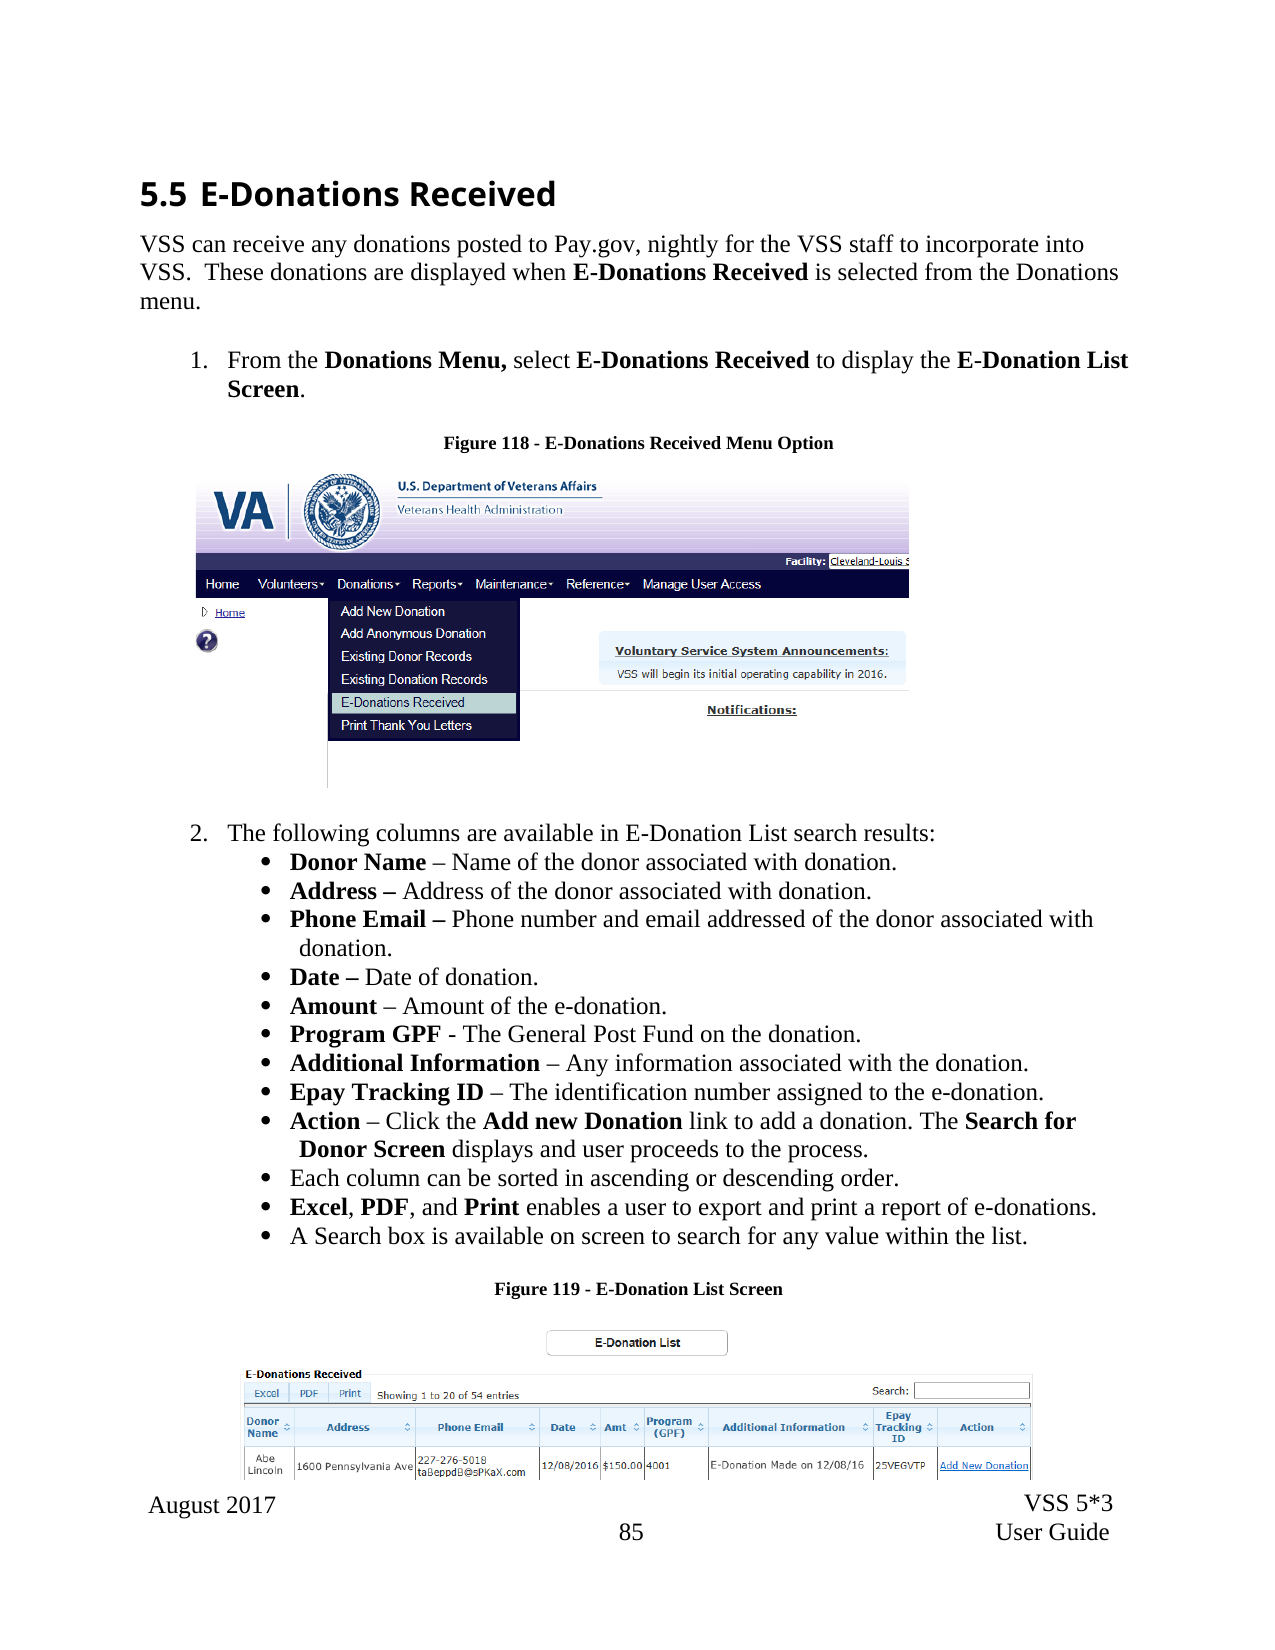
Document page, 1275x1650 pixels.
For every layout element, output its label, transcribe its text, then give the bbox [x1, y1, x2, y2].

list Additional Information – Any information associated with the donation. [261, 1048, 1137, 1077]
list Each column can be sorted in ascending or descending order. [261, 1163, 1137, 1192]
list Action – Click the Add new Donation link to add a donation. The Search for Donor Screen displays and user proceeds to the process. [261, 1106, 1137, 1163]
list From the Donations Menu, select E-Donations Received to display the E-Donation List Screen. [189, 345, 1137, 402]
list Epay Tracking ID – The identification number assigned to the e-donation. [261, 1077, 1137, 1106]
list Excel, PDF, and Print enables a user to export and print a report of e-donations. [261, 1192, 1137, 1221]
subtitle E-Donations Received [139, 171, 1137, 216]
picture [195, 474, 909, 788]
list Date – Date of donation. [261, 962, 1137, 991]
picture [195, 1320, 1074, 1480]
list Phone Email – Phone number and email addressed of the donor associated with donation. [261, 904, 1137, 962]
list Amount – Amount of the e-donation. [261, 991, 1137, 1019]
list Program GPF - The General Post Fund on the donation. [261, 1019, 1137, 1048]
text VSS can receive any donations posted to Pay.gov, nightly for the VSS staff to incorporate into VSS. These donations are displayed when E-Donations Received is selected from the Donations menu. [139, 229, 1137, 315]
list The following columns are available in E-Donation List search results: [189, 818, 1137, 847]
list A Search box is available on screen to search for any value within the list. [261, 1221, 1137, 1249]
list Donor Name – Name of the donor associated with donation. [261, 847, 1137, 876]
list Address – Address of the donor associated with donation. [261, 876, 1137, 904]
